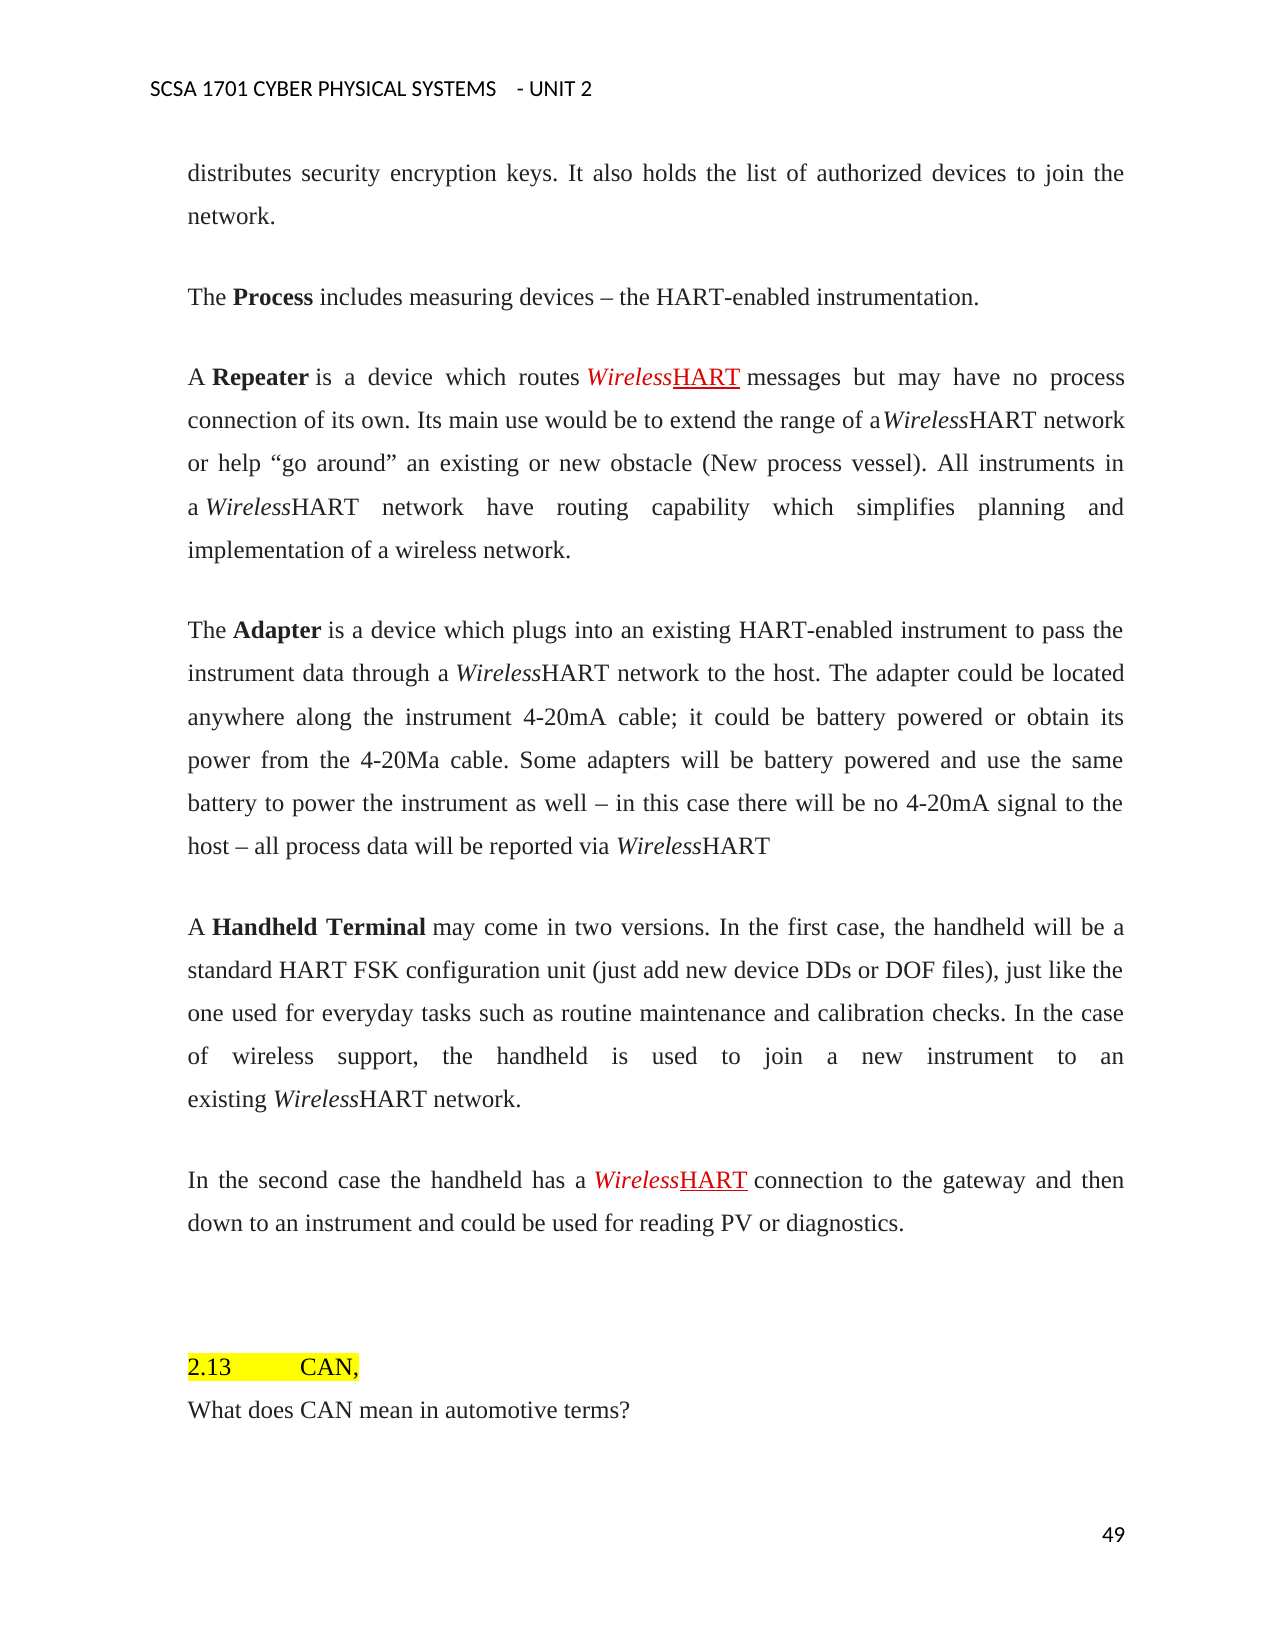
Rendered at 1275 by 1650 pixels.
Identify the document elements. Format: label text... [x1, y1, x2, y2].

text What does CAN mean in automotive terms? [187, 1396, 1125, 1424]
list CAN, [187, 1352, 1125, 1381]
text In the second case the handheld has a WirelessHART connection to the gateway and then down to an instrument and could be used for reading PV or diagnostics. [187, 1165, 1125, 1237]
text The Adapter is a device which plugs into an existing HART-enabled instrument to pass the instrument data through a WirelessHART network to the host. The adapter could be located anywhere along the instrument 4-20mA cable; it could be battery powered or obtain its power from the 4-20Ma cable. Some adapters will be battery powered and use the same battery to power the instrument as well – in this case there will be no 4-20mA signal to the host – all process data will be reported via WirelessHART [187, 615, 1125, 860]
text The Process includes measuring devices – the HART-enabled instrumentation. [187, 282, 1125, 310]
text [187, 158, 1125, 230]
text A Handheld Terminal may come in two versions. In the first case, the handheld will be a standard HART FSK configuration unit (just add new device DDs or DOF files), just like the one used for everyday tasks such as routine maintenance and calibration checks. In the case of wireless support, the handheld is used to join a new instrument to an existing WirelessHART network. [187, 912, 1125, 1113]
text A Repeater is a device which routes WirelessHART messages but may have no process connection of its own. Its main use would be to extend the range of aWirelessHART network or help “go around” an existing or new obstacle (New process vessel). All instruments in a WirelessHART network have routing capability which simplifies planning and implementation of a wireless network. [187, 362, 1125, 563]
